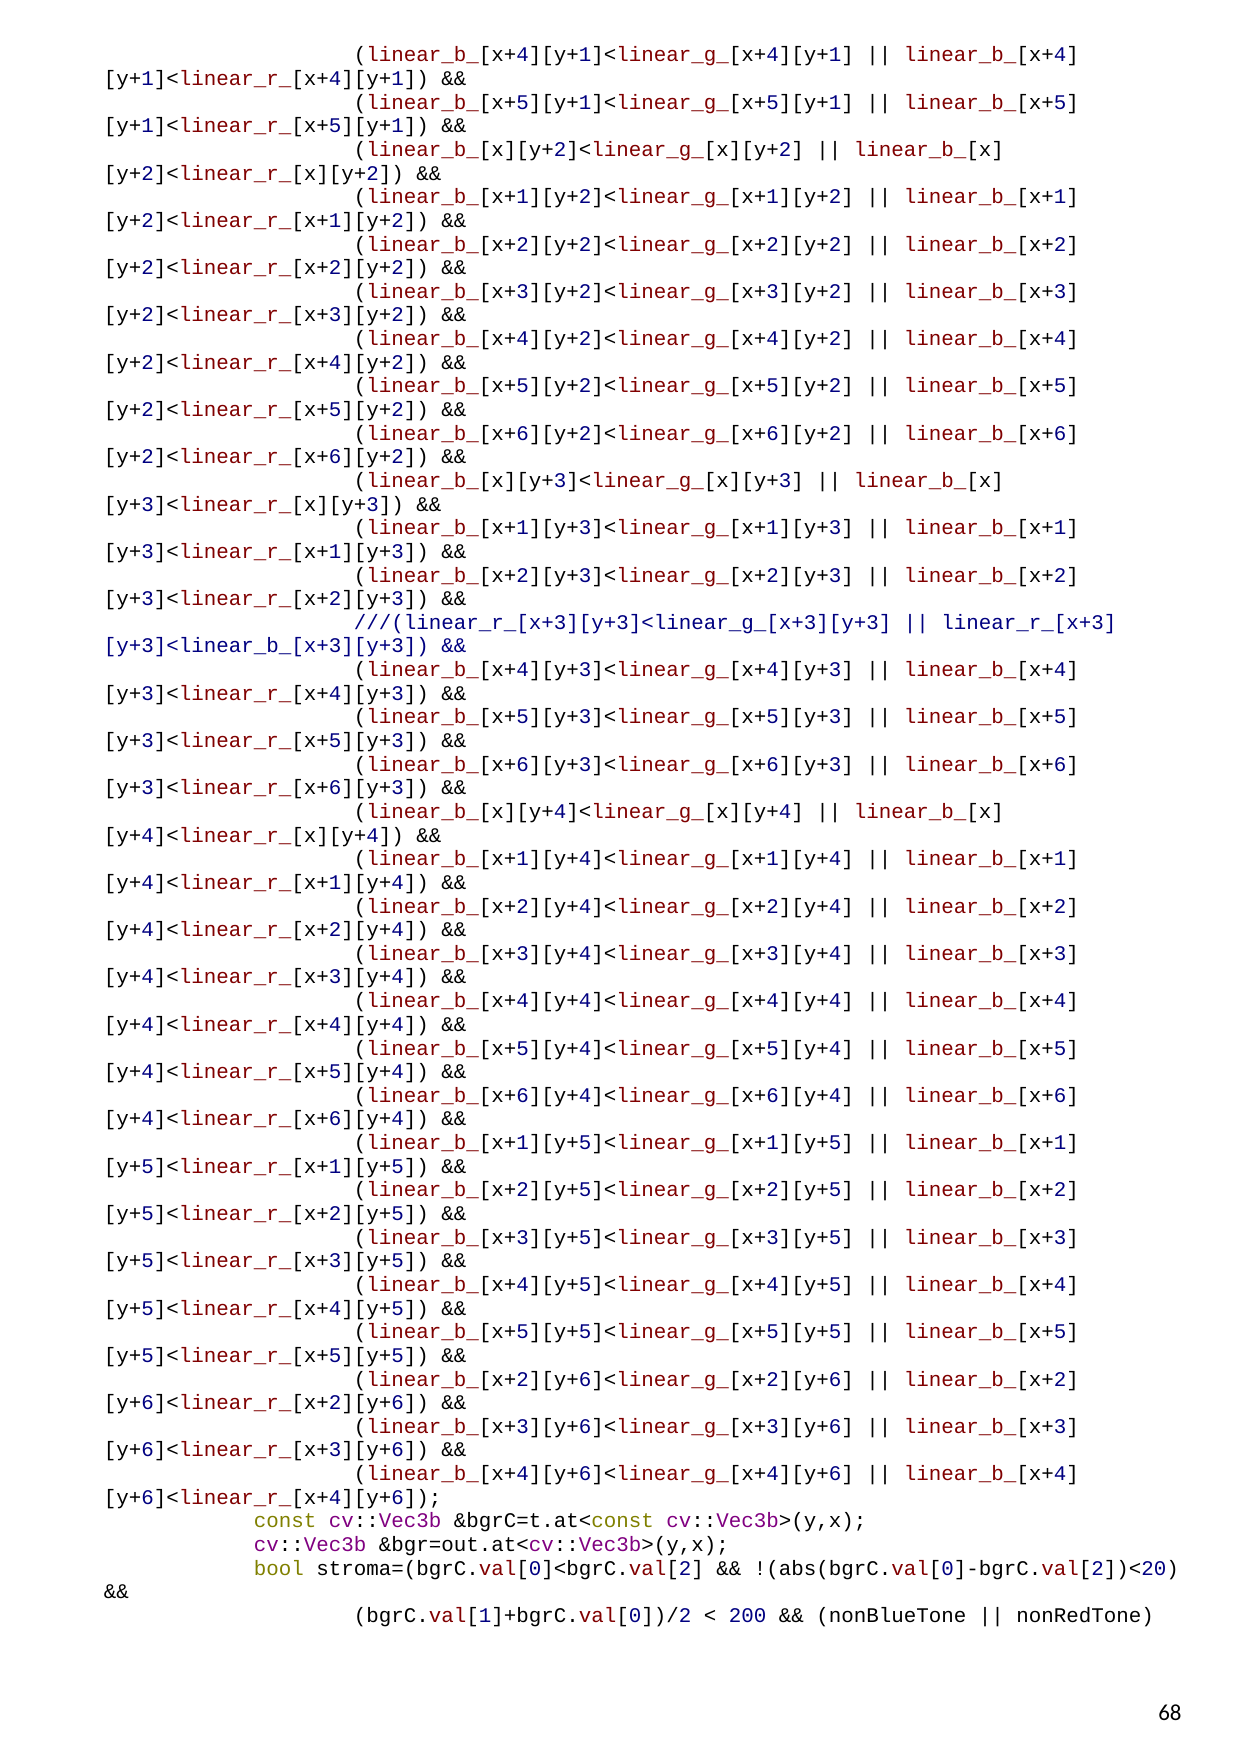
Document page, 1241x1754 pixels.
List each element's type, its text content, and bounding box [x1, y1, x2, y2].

text (linear_b_[x+6][y+3]<linear_g_[x+6][y+3] || linear_b_[x+6][y+3]<linear_r_[x+6][y+3]) && [103, 754, 1181, 801]
text (linear_b_[x+5][y+4]<linear_g_[x+5][y+4] || linear_b_[x+5][y+4]<linear_r_[x+5][y+4]) && [103, 1037, 1181, 1085]
text (linear_b_[x+4][y+1]<linear_g_[x+4][y+1] || linear_b_[x+4][y+1]<linear_r_[x+4][y+1]) && [103, 44, 1181, 92]
text (linear_b_[x+3][y+5]<linear_g_[x+3][y+5] || linear_b_[x+3][y+5]<linear_r_[x+3][y+5]) && [103, 1227, 1181, 1274]
text (linear_b_[x+4][y+5]<linear_g_[x+4][y+5] || linear_b_[x+4][y+5]<linear_r_[x+4][y+5]) && [103, 1274, 1181, 1321]
text (linear_b_[x+3][y+6]<linear_g_[x+3][y+6] || linear_b_[x+3][y+6]<linear_r_[x+3][y+6]) && [103, 1416, 1181, 1463]
text (linear_b_[x+3][y+4]<linear_g_[x+3][y+4] || linear_b_[x+3][y+4]<linear_r_[x+3][y+4]) && [103, 943, 1181, 990]
text (linear_b_[x][y+4]<linear_g_[x][y+4] || linear_b_[x][y+4]<linear_r_[x][y+4]) && [103, 801, 1181, 848]
text (linear_b_[x+2][y+2]<linear_g_[x+2][y+2] || linear_b_[x+2][y+2]<linear_r_[x+2][y+2]) && [103, 233, 1181, 281]
text (linear_b_[x+5][y+1]<linear_g_[x+5][y+1] || linear_b_[x+5][y+1]<linear_r_[x+5][y+1]) && [103, 92, 1181, 139]
text (linear_b_[x+4][y+3]<linear_g_[x+4][y+3] || linear_b_[x+4][y+3]<linear_r_[x+4][y+3]) && [103, 659, 1181, 706]
text (linear_b_[x+2][y+5]<linear_g_[x+2][y+5] || linear_b_[x+2][y+5]<linear_r_[x+2][y+5]) && [103, 1179, 1181, 1227]
text (linear_b_[x+4][y+6]<linear_g_[x+4][y+6] || linear_b_[x+4][y+6]<linear_r_[x+4][y+6]); [103, 1463, 1181, 1510]
text (linear_b_[x+5][y+3]<linear_g_[x+5][y+3] || linear_b_[x+5][y+3]<linear_r_[x+5][y+3]) && [103, 706, 1181, 754]
text (linear_b_[x+2][y+3]<linear_g_[x+2][y+3] || linear_b_[x+2][y+3]<linear_r_[x+2][y+3]) && [103, 564, 1181, 612]
text (linear_b_[x][y+3]<linear_g_[x][y+3] || linear_b_[x][y+3]<linear_r_[x][y+3]) && [103, 470, 1181, 517]
text (linear_b_[x+1][y+4]<linear_g_[x+1][y+4] || linear_b_[x+1][y+4]<linear_r_[x+1][y+4]) && [103, 848, 1181, 896]
text (linear_b_[x+6][y+4]<linear_g_[x+6][y+4] || linear_b_[x+6][y+4]<linear_r_[x+6][y+4]) && [103, 1085, 1181, 1132]
text (linear_b_[x+3][y+2]<linear_g_[x+3][y+2] || linear_b_[x+3][y+2]<linear_r_[x+3][y+2]) && [103, 281, 1181, 328]
text (bgrC.val[1]+bgrC.val[0])/2 < 200 && (nonBlueTone || nonRedTone) [103, 1605, 1181, 1629]
text (linear_b_[x+2][y+6]<linear_g_[x+2][y+6] || linear_b_[x+2][y+6]<linear_r_[x+2][y+6]) && [103, 1368, 1181, 1416]
text cv::Vec3b &bgr=out.at<cv::Vec3b>(y,x); [103, 1534, 1181, 1558]
text (linear_b_[x+5][y+5]<linear_g_[x+5][y+5] || linear_b_[x+5][y+5]<linear_r_[x+5][y+5]) && [103, 1321, 1181, 1368]
text (linear_b_[x+1][y+2]<linear_g_[x+1][y+2] || linear_b_[x+1][y+2]<linear_r_[x+1][y+2]) && [103, 186, 1181, 233]
text (linear_b_[x+4][y+2]<linear_g_[x+4][y+2] || linear_b_[x+4][y+2]<linear_r_[x+4][y+2]) && [103, 328, 1181, 375]
text ///(linear_r_[x+3][y+3]<linear_g_[x+3][y+3] || linear_r_[x+3][y+3]<linear_b_[x+3][y+3]) && [103, 612, 1181, 659]
text (linear_b_[x+4][y+4]<linear_g_[x+4][y+4] || linear_b_[x+4][y+4]<linear_r_[x+4][y+4]) && [103, 990, 1181, 1037]
text (linear_b_[x+2][y+4]<linear_g_[x+2][y+4] || linear_b_[x+2][y+4]<linear_r_[x+2][y+4]) && [103, 896, 1181, 943]
text const cv::Vec3b &bgrC=t.at<const cv::Vec3b>(y,x); [103, 1510, 1181, 1534]
text bool stroma=(bgrC.val[0]<bgrC.val[2] && !(abs(bgrC.val[0]-bgrC.val[2])<20) && [103, 1558, 1181, 1605]
text (linear_b_[x+6][y+2]<linear_g_[x+6][y+2] || linear_b_[x+6][y+2]<linear_r_[x+6][y+2]) && [103, 423, 1181, 470]
text (linear_b_[x][y+2]<linear_g_[x][y+2] || linear_b_[x][y+2]<linear_r_[x][y+2]) && [103, 139, 1181, 186]
text (linear_b_[x+5][y+2]<linear_g_[x+5][y+2] || linear_b_[x+5][y+2]<linear_r_[x+5][y+2]) && [103, 375, 1181, 423]
text (linear_b_[x+1][y+5]<linear_g_[x+1][y+5] || linear_b_[x+1][y+5]<linear_r_[x+1][y+5]) && [103, 1132, 1181, 1179]
text (linear_b_[x+1][y+3]<linear_g_[x+1][y+3] || linear_b_[x+1][y+3]<linear_r_[x+1][y+3]) && [103, 517, 1181, 564]
